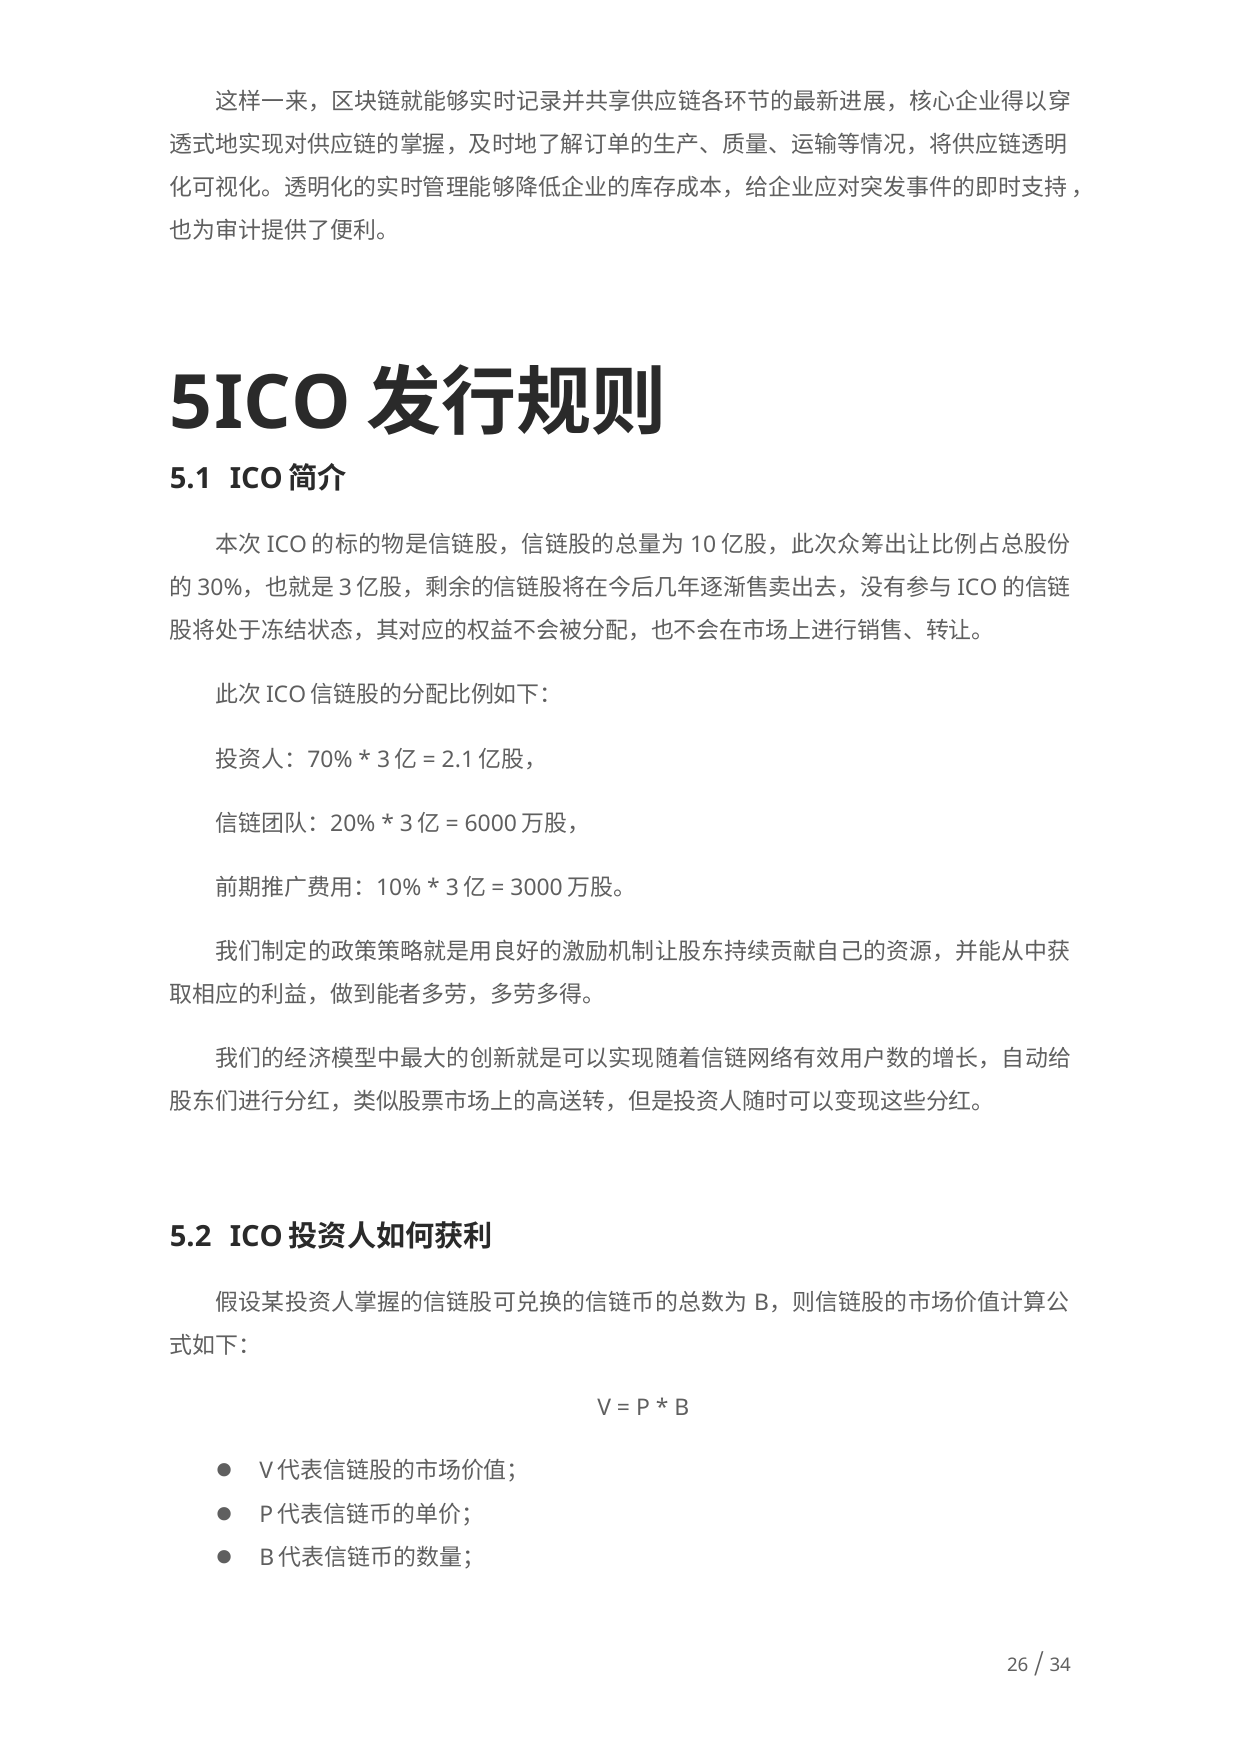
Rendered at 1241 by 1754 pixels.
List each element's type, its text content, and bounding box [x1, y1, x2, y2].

text 此次ICO信链股的分配比例如下： [169, 676, 1071, 709]
text 投资人：70% * 3亿 = 2.1亿股， [169, 740, 1071, 774]
subtitle ICO简介 [169, 454, 1071, 497]
text V = P * B [169, 1391, 1071, 1422]
list B代表信链币的数量； [215, 1539, 1071, 1572]
text 我们的经济模型中最大的创新就是可以实现随着信链网络有效用户数的增长，自动给股东们进行分红，类似股票市场上的高送转，但是投资人随时可以变现这些分红。 [169, 1040, 1071, 1116]
list P代表信链币的单价； [215, 1496, 1071, 1529]
text 信链团队：20% * 3亿 = 6000万股， [169, 804, 1071, 838]
text 这样一来，区块链就能够实时记录并共享供应链各环节的最新进展，核心企业得以穿透式地实现对供应链的掌握，及时地了解订单的生产、质量、运输等情况，将供应链透明化可视化。透明化的实时管理能够降低企业的库存成本，给企业应对突发事件的即时支持，也为审计提供了便利。 [169, 83, 1071, 245]
list V代表信链股的市场价值； [215, 1452, 1071, 1486]
text 我们制定的政策策略就是用良好的激励机制让股东持续贡献自己的资源，并能从中获取相应的利益，做到能者多劳，多劳多得。 [169, 933, 1071, 1009]
text 前期推广费用：10% * 3亿 = 3000万股。 [169, 869, 1071, 902]
subtitle ICO投资人如何获利 [169, 1212, 1071, 1254]
subtitle ICO发行规则 [169, 341, 1071, 450]
text 本次ICO的标的物是信链股，信链股的总量为10亿股，此次众筹出让比例占总股份的30%，也就是3亿股，剩余的信链股将在今后几年逐渐售卖出去，没有参与ICO的信链股将处于冻结状态，其对应的权益不会被分配，也不会在市场上进行销售、转让。 [169, 526, 1071, 646]
text 假设某投资人掌握的信链股可兑换的信链币的总数为B，则信链股的市场价值计算公式如下： [169, 1284, 1071, 1360]
